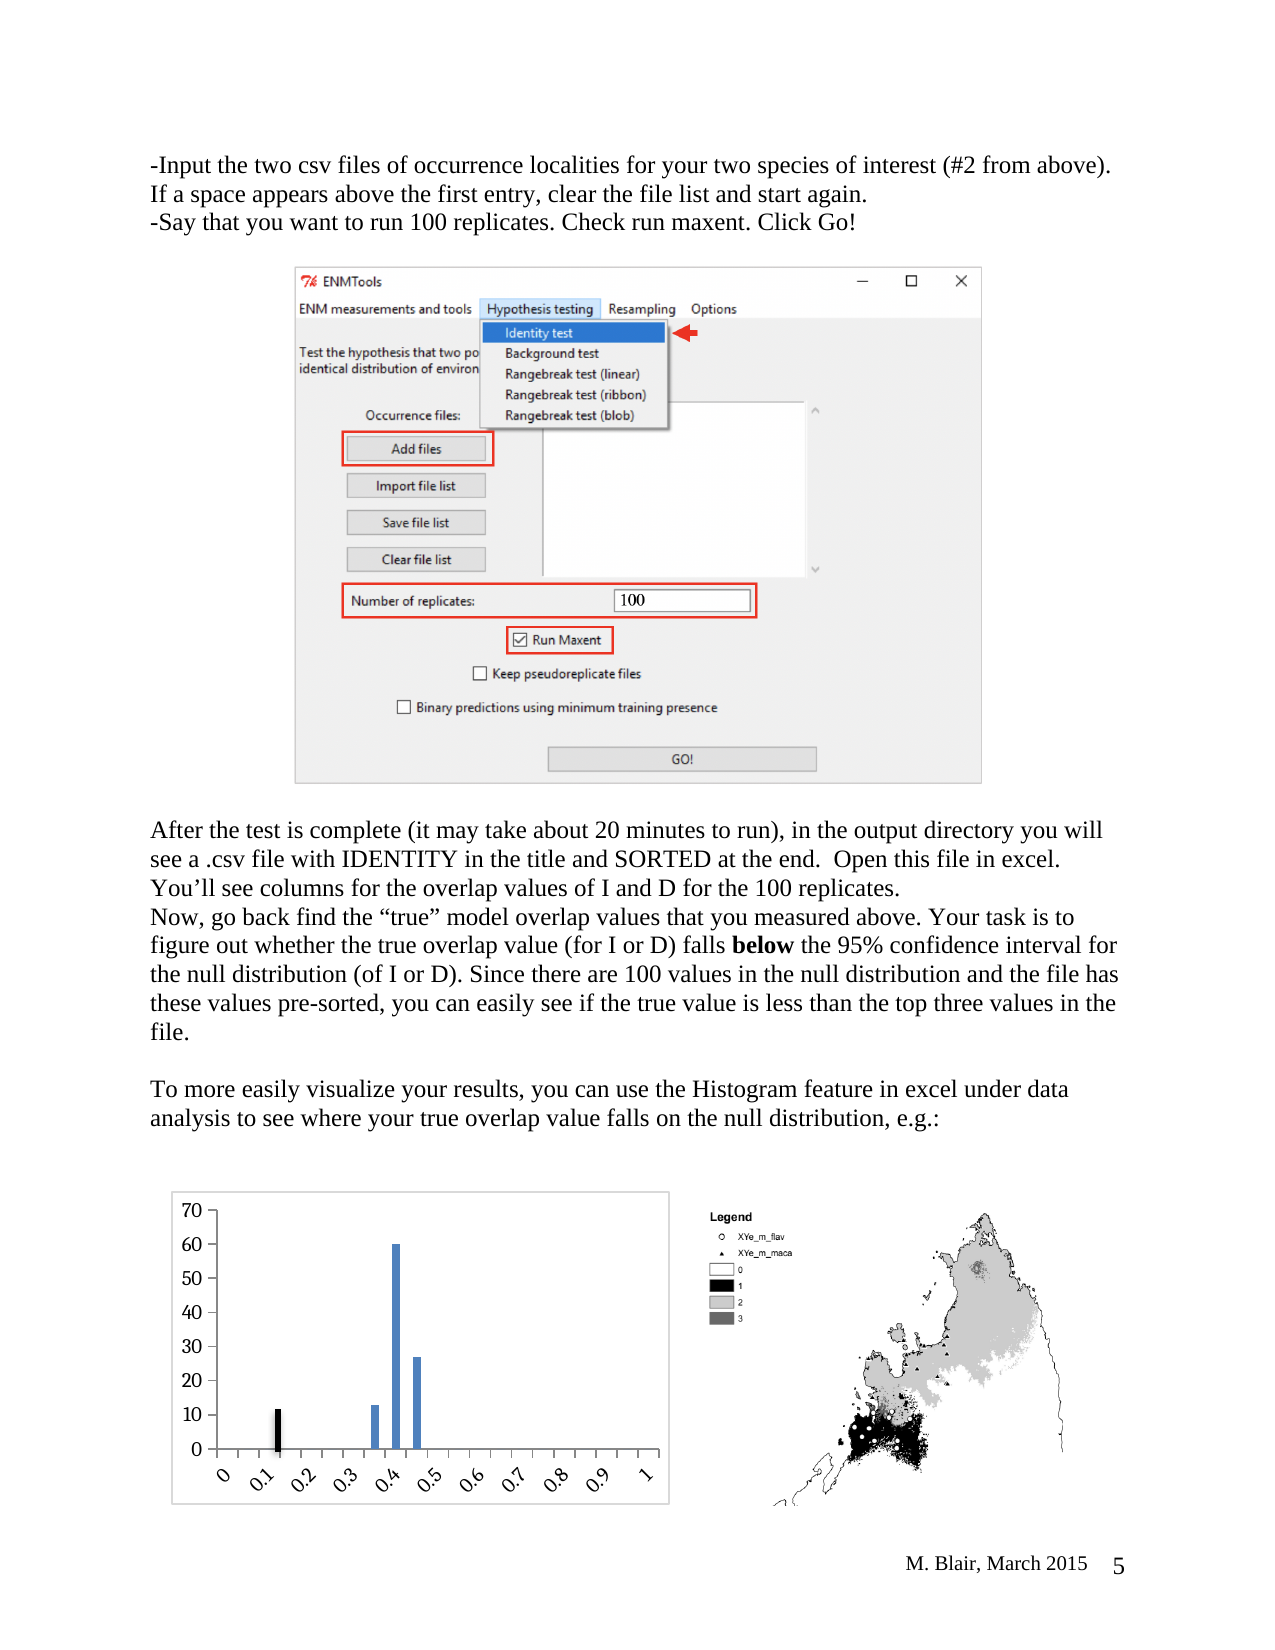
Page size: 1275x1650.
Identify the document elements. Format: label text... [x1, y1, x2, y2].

picture [292, 265, 983, 787]
text Now, go back find the “true” model overlap values that you measured above. Your task is to figure out whether the true overlap value (for I or D) falls below the 95% confidence interval for the null distribution (of I or D). Since there are 100 values in the null distribution and the file has these values pre-sorted, you can easily see if the true value is less than the top three values in the file. [150, 902, 1125, 1045]
text -Input the two csv files of occurrence localities for your two species of interest (#2 from above). If a space appears above the first entry, clear the file list and start again. [150, 150, 1125, 207]
text -Say that you want to run 100 replicates. Check run maxent. Click Go! [150, 207, 1125, 236]
text To more easily visualize your results, you can use the Histogram feature in excel under data analysis to see where your true overlap value falls on the null distribution, e.g.: [150, 1074, 1125, 1132]
text After the test is complete (it may take about 20 minutes to run), in the output directory you will see a .csv file with IDENTITY in the title and SORTED at the end. Open this file in excel. You’ll see columns for the overlap values of I and D for the 100 replicates. [150, 815, 1125, 902]
